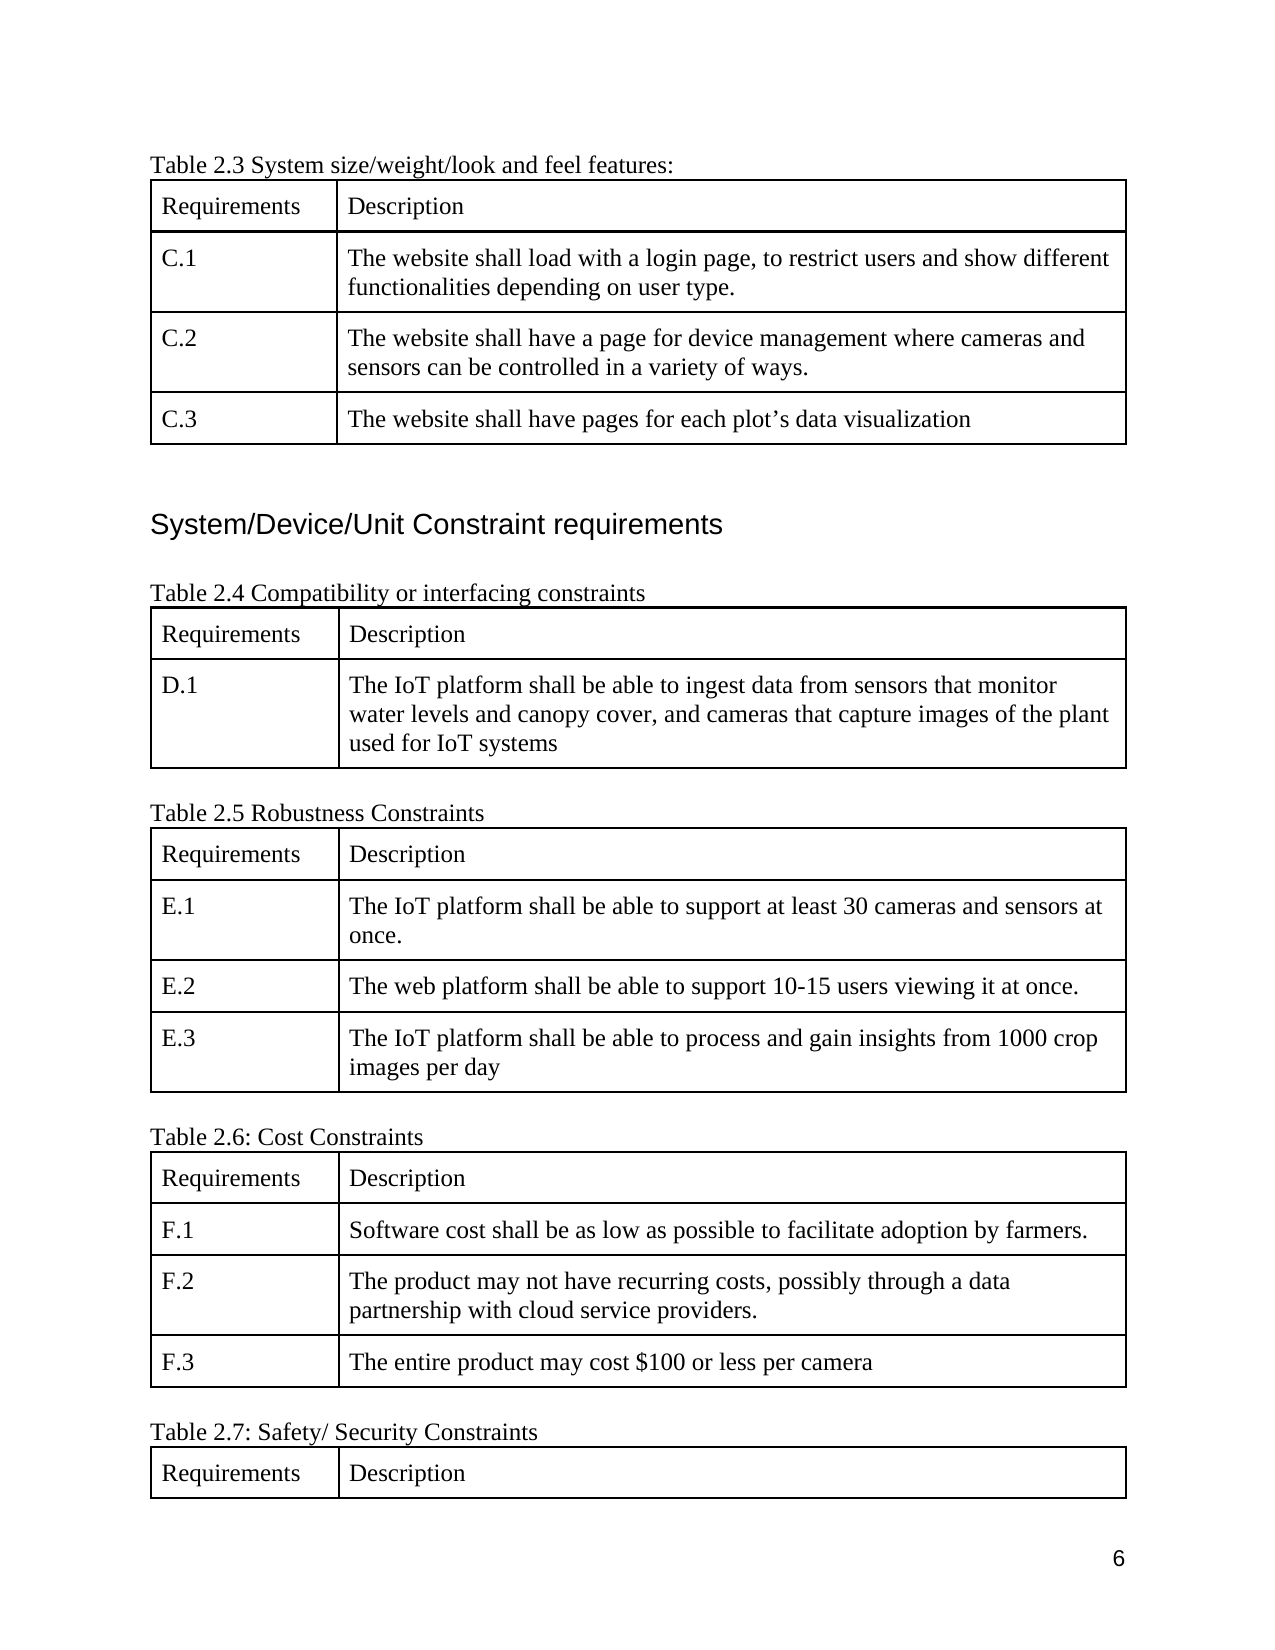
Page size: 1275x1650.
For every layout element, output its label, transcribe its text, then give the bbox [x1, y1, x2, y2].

table_cell C.3 [152, 393, 336, 443]
table_header Requirements [152, 181, 336, 230]
table_cell C.1 [152, 233, 336, 311]
table_header Requirements [152, 609, 338, 658]
table_header Requirements [152, 1153, 338, 1202]
table_cell D.1 [152, 660, 338, 767]
table_cell The entire product may cost $100 or less per camera [340, 1336, 1125, 1386]
table_header Description [340, 1448, 1125, 1497]
table_header Requirements [152, 1448, 338, 1497]
text Table 2.7: Safety/ Security Constraints [150, 1417, 1125, 1446]
text Table 2.6: Cost Constraints [150, 1122, 1125, 1151]
table_cell E.2 [152, 961, 338, 1011]
table_cell The web platform shall be able to support 10-15 users viewing it at once. [340, 961, 1125, 1011]
text Table 2.4 Compatibility or interfacing constraints [150, 578, 1125, 606]
table_header Description [340, 609, 1125, 658]
table_cell E.3 [152, 1013, 338, 1091]
table_cell F.3 [152, 1336, 338, 1386]
table_cell F.1 [152, 1204, 338, 1254]
table_header Requirements [152, 829, 338, 878]
table_cell The website shall have a page for device management where cameras and sensors can be controlled in a variety of ways. [338, 313, 1125, 391]
table_cell The website shall load with a login page, to restrict users and show different functionalities depending on user type. [338, 233, 1125, 311]
table_cell The IoT platform shall be able to support at least 30 cameras and sensors at once. [340, 881, 1125, 959]
table_header Description [338, 181, 1125, 230]
table_cell The product may not have recurring costs, possibly through a data partnership with cloud service providers. [340, 1256, 1125, 1334]
table_cell The IoT platform shall be able to process and gain insights from 1000 crop images per day [340, 1013, 1125, 1091]
text Table 2.5 Robustness Constraints [150, 798, 1125, 827]
text Table 2.3 System size/weight/look and feel features: [150, 150, 1125, 179]
table_cell F.2 [152, 1256, 338, 1334]
table_cell The website shall have pages for each plot’s data visualization [338, 393, 1125, 443]
table_cell C.2 [152, 313, 336, 391]
table_cell Software cost shall be as low as possible to facilitate adoption by farmers. [340, 1204, 1125, 1254]
table_cell The IoT platform shall be able to ingest data from sensors that monitor water levels and canopy cover, and cameras that capture images of the plant used for IoT systems [340, 660, 1125, 767]
table_header Description [340, 829, 1125, 878]
table_header Description [340, 1153, 1125, 1202]
subtitle System/Device/Unit Constraint requirements [150, 507, 1125, 541]
table_cell E.1 [152, 881, 338, 959]
